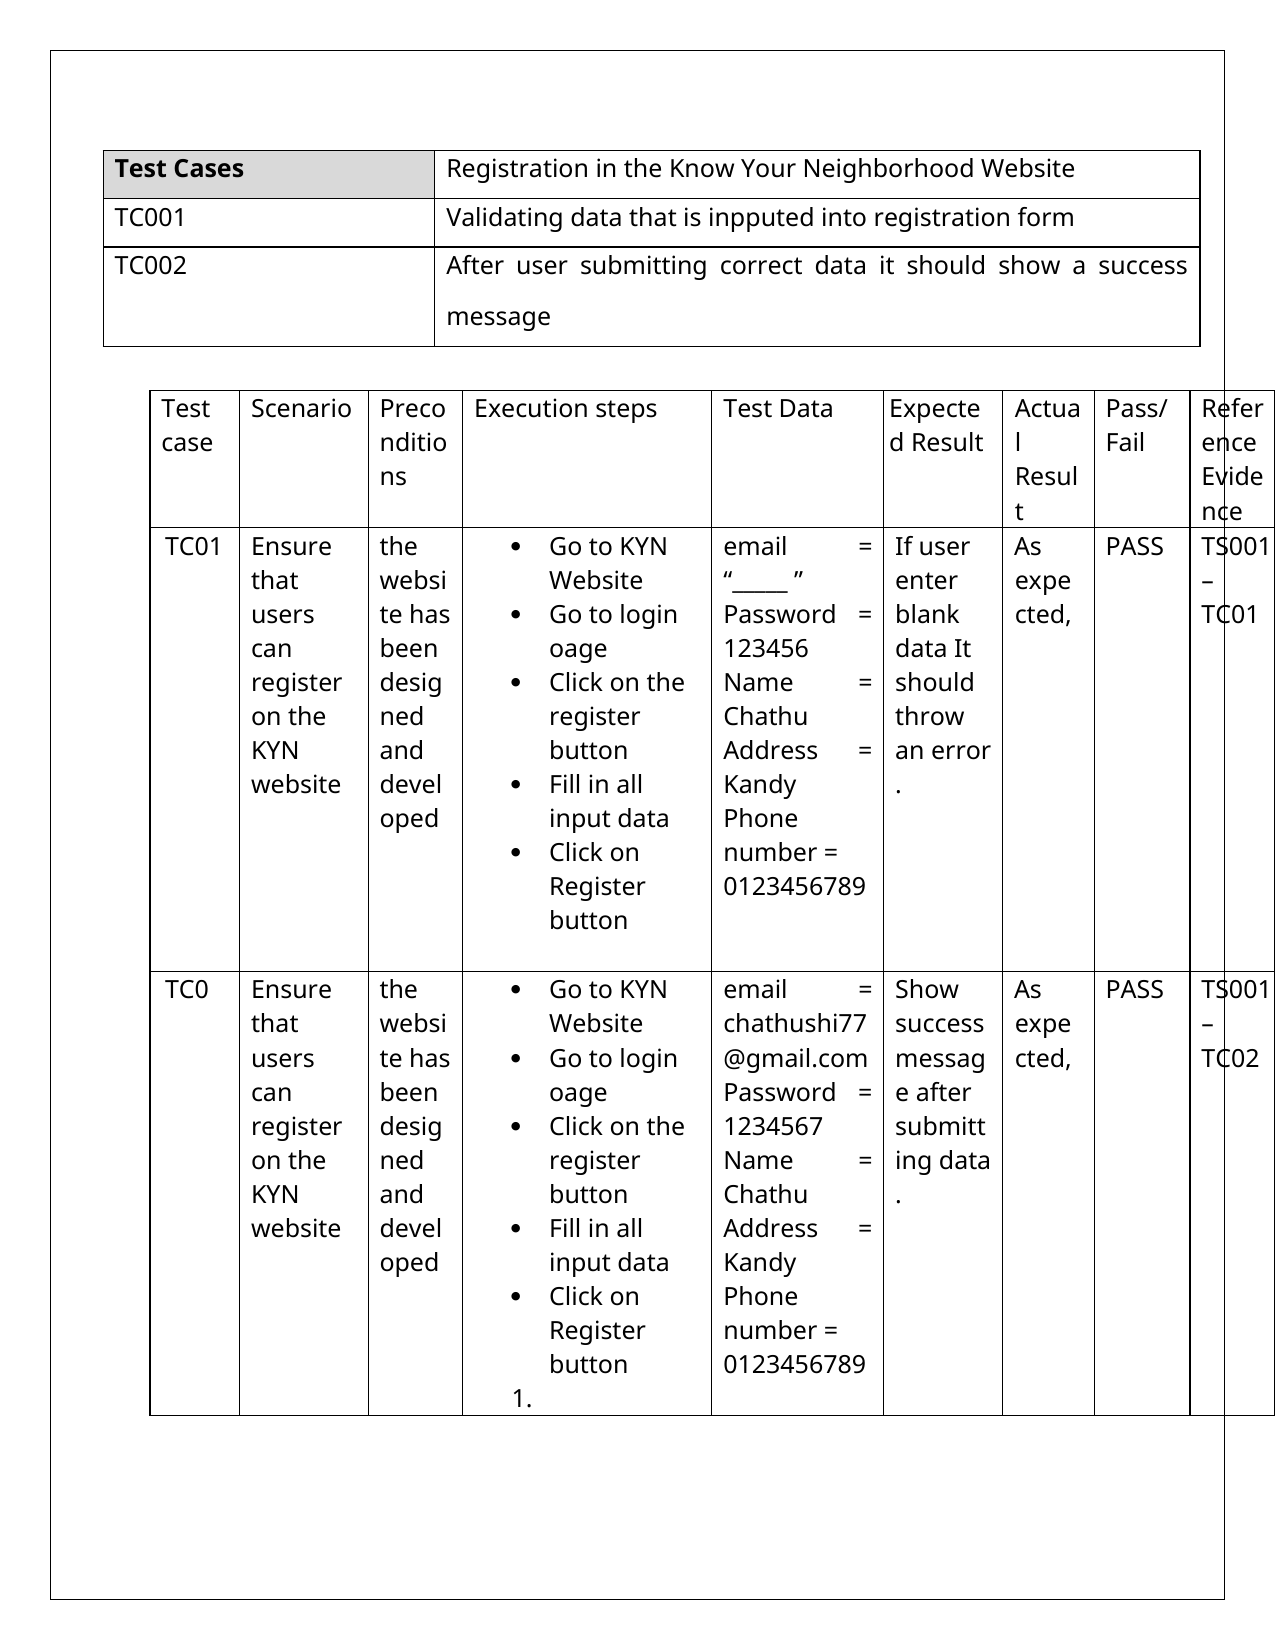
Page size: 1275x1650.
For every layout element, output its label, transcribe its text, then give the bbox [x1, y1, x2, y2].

table_cell TC0 [151, 972, 239, 1415]
table_header Test Data [712, 391, 883, 527]
table_cell After user submitting correct data it should show a success message [435, 248, 1199, 346]
table_cell email = “_____ ” Password = 123456 Name = Chathu Address = Kandy Phone number = 0123456789 [712, 528, 883, 971]
table_cell TS001 – TC02 [1191, 972, 1224, 1415]
table_cell email = chathushi77@gmail.com Password = 1234567 Name = Chathu Address = Kandy Phone number = 0123456789 [712, 972, 883, 1415]
table_header Reference Evidence [1225, 391, 1274, 527]
table_cell TC001 [104, 199, 434, 246]
table_cell Registration in the Know Your Neighborhood Website [435, 151, 1199, 198]
table_cell PASS [1095, 972, 1189, 1415]
table_cell Go to KYN Website Go to login oage Click on the register button Fill in all input data Click on Register button [463, 528, 711, 971]
table_cell Go to KYN Website Go to login oage Click on the register button Fill in all input data Click on Register button [463, 972, 711, 1415]
table_cell the website has been designed and developed [369, 972, 462, 1415]
table_header Reference Evidence [1191, 391, 1224, 527]
table_cell Ensure that users can register on the KYN website [240, 528, 368, 971]
table_cell If user enter blank data It should throw an error . [884, 528, 1002, 971]
table_cell As expected, [1003, 528, 1094, 971]
table_cell the website has been designed and developed [369, 528, 462, 971]
table_header Scenario [240, 391, 368, 527]
table_header Test case [151, 391, 239, 527]
table_header Expected Result [884, 391, 1002, 527]
table_header Preconditions [369, 391, 462, 527]
table_cell TS001 – TC01 [1191, 528, 1224, 971]
table_cell Test Cases [104, 151, 434, 198]
table_cell TC01 [151, 528, 239, 971]
table_cell Ensure that users can register on the KYN website [240, 972, 368, 1415]
table_cell Show success message after submitting data . [884, 972, 1002, 1415]
table_header Actual Result [1003, 391, 1094, 527]
table_header Execution steps [463, 391, 711, 527]
table_cell PASS [1095, 528, 1189, 971]
table_cell Validating data that is inpputed into registration form [435, 199, 1199, 246]
table_cell TS001 – TC02 [1225, 972, 1274, 1415]
table_header Pass/Fail [1095, 391, 1189, 527]
table_cell TS001 – TC01 [1225, 528, 1274, 971]
table_cell As expected, [1003, 972, 1094, 1415]
table_cell TC002 [104, 248, 434, 346]
